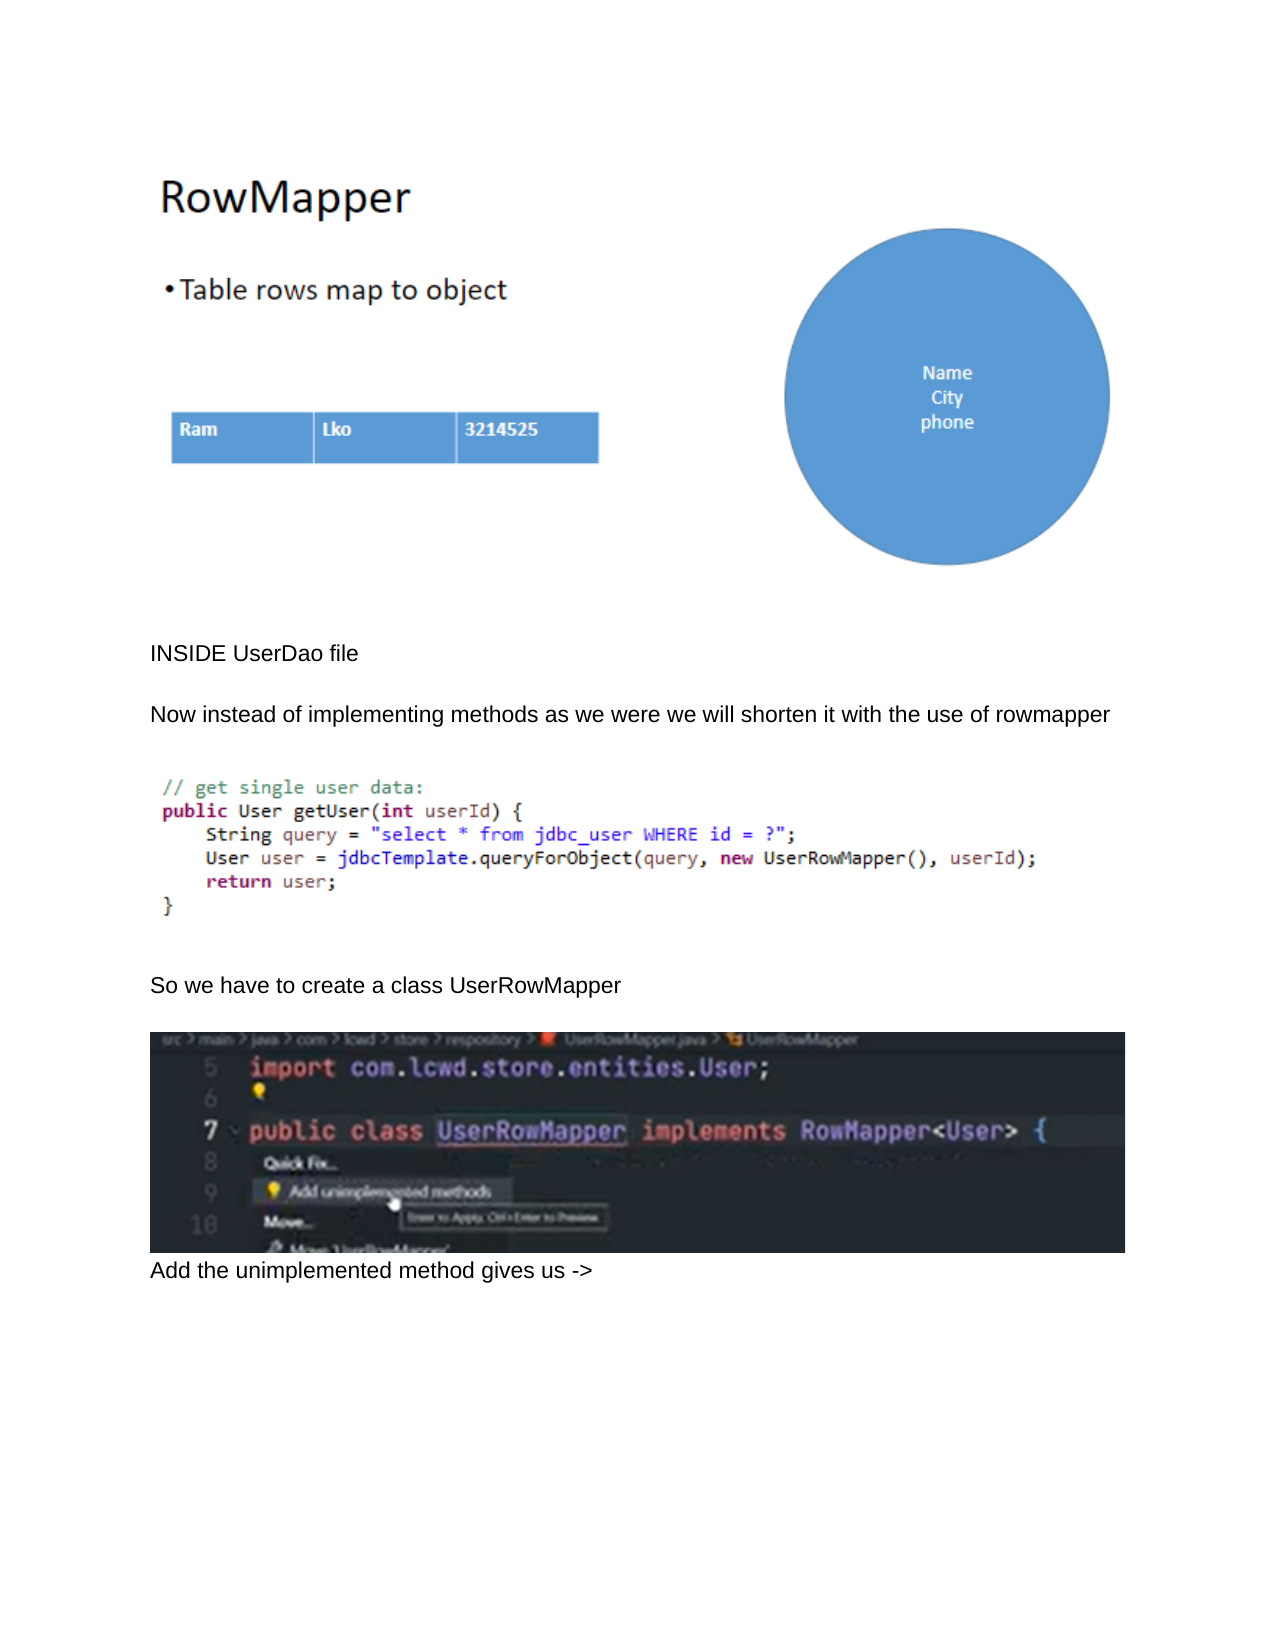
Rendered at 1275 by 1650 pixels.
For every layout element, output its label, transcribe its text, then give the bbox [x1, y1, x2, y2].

picture [150, 150, 1125, 607]
text INSIDE UserDao file [150, 640, 1125, 667]
text Now instead of implementing methods as we were we will shorten it with the use of rowmapper [150, 701, 1125, 727]
picture [150, 761, 1083, 938]
text So we have to create a class UserRowMapper [150, 972, 1125, 998]
picture [150, 1032, 1125, 1253]
text Add the unimplemented method gives us -> [150, 1257, 1125, 1283]
